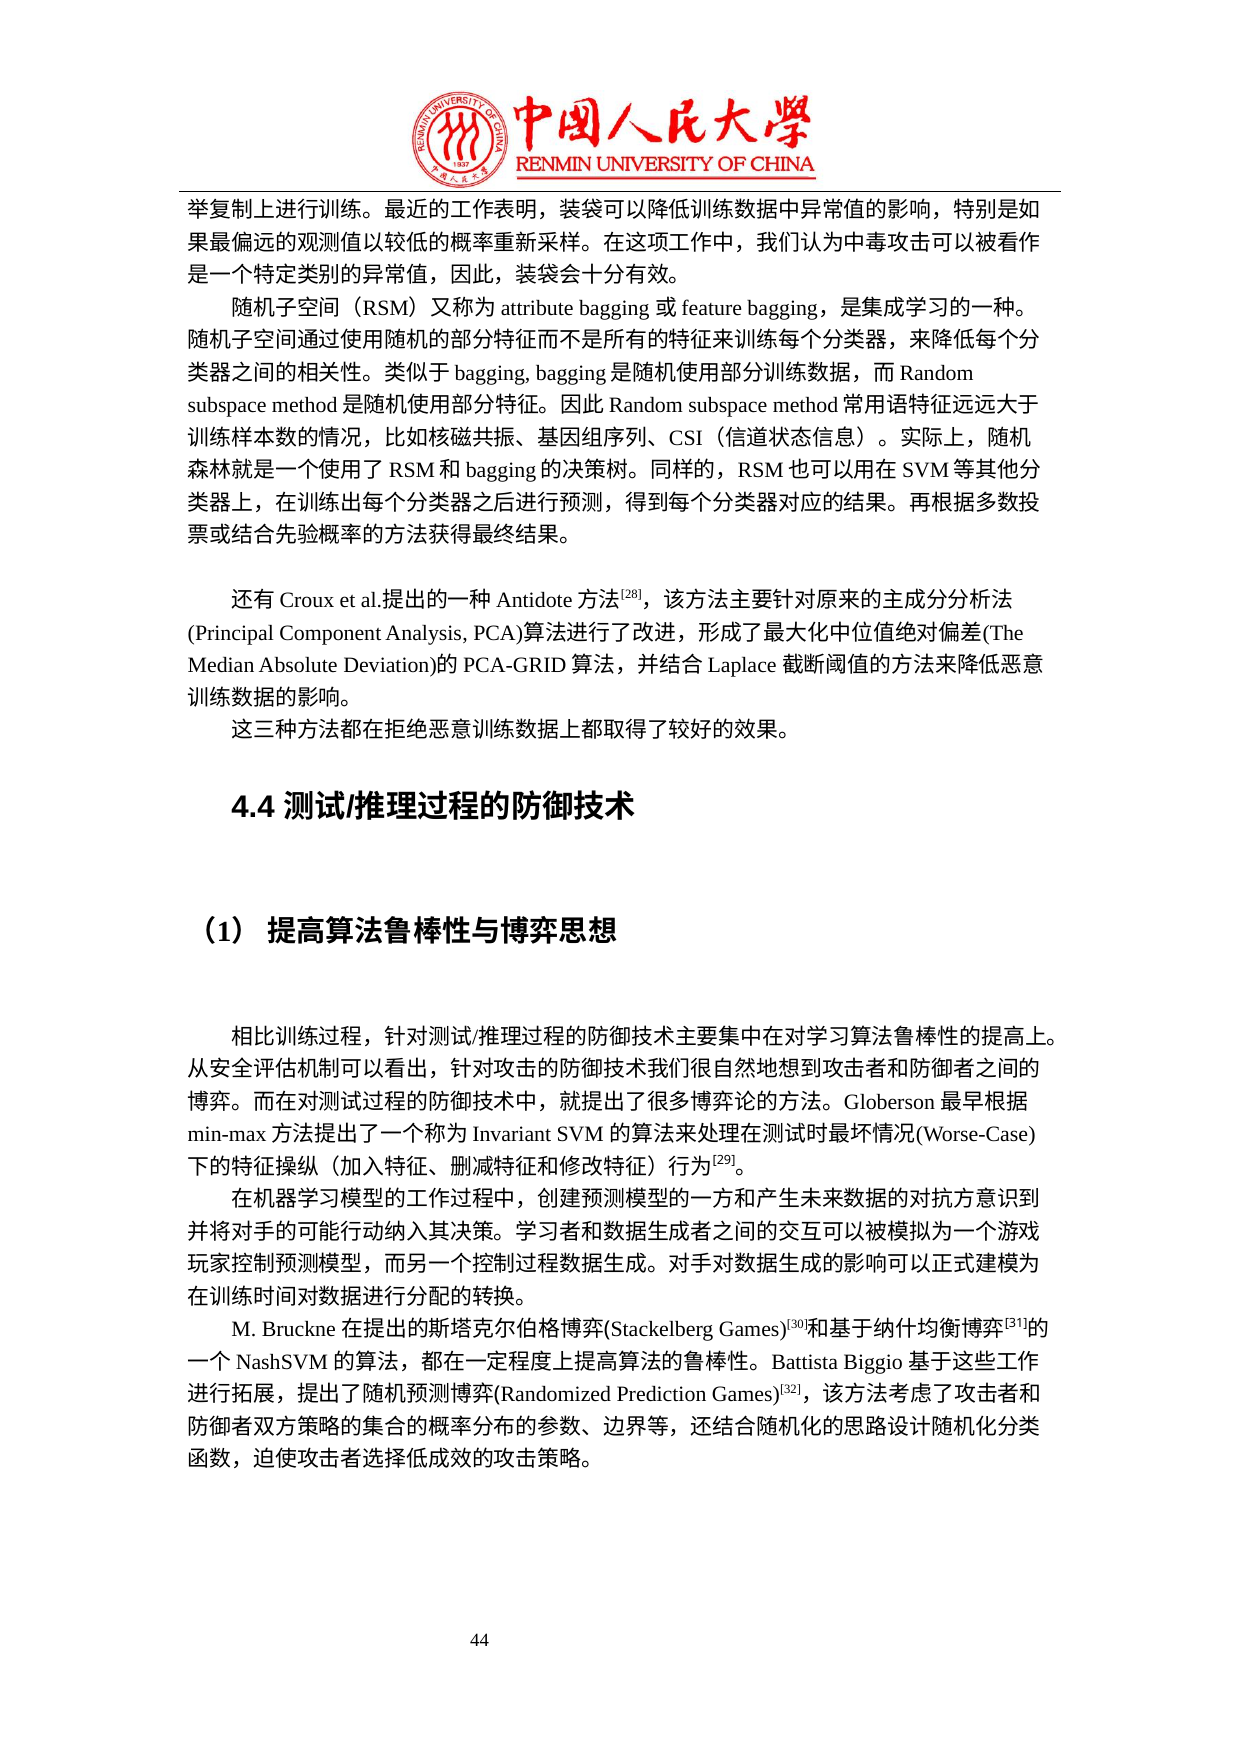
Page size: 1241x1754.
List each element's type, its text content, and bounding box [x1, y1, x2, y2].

subtitle （1） 提高算法鲁棒性与博弈思想 [187, 896, 1053, 961]
text M. Bruckne 在提出的斯塔克尔伯格博弈(Stackelberg Games)[]和基于纳什均衡博弈[]的一个NashSVM 的算法，都在一定程度上提高算法的鲁棒性。Battista Biggio 基于这些工作进行拓展，提出了随机预测博弈(Randomized Prediction Games)[]，该方法考虑了攻击者和防御者双方策略的集合的概率分布的参数、边界等，还结合随机化的思路设计随机化分类函数，迫使攻击者选择低成效的攻击策略。 [187, 1311, 1053, 1473]
text 这三种方法都在拒绝恶意训练数据上都取得了较好的效果。 [187, 712, 1053, 744]
text 在机器学习模型的工作过程中，创建预测模型的一方和产生未来数据的对抗方意识到并将对手的可能行动纳入其决策。学习者和数据生成者之间的交互可以被模拟为一个游戏玩家控制预测模型，而另一个控制过程数据生成。对手对数据生成的影响可以正式建模为在训练时间对数据进行分配的转换。 [187, 1181, 1053, 1311]
text 套袋是一种众所周知的集合构建方法，其中集合中的每个分类器都在训练集的不同自举复制上进行训练。最近的工作表明，装袋可以降低训练数据中异常值的影响，特别是如果最偏远的观测值以较低的概率重新采样。在这项工作中，我们认为中毒攻击可以被看作是一个特定类别的异常值，因此，装袋会十分有效。 [187, 192, 1053, 289]
subtitle 4.4 测试/推理过程的防御技术 [187, 771, 1053, 836]
text 随机子空间（RSM）又称为attribute bagging 或feature bagging，是集成学习的一种。随机子空间通过使用随机的部分特征而不是所有的特征来训练每个分类器，来降低每个分类器之间的相关性。类似于bagging, bagging是随机使用部分训练数据，而Random subspace method是随机使用部分特征。因此Random subspace method常用语特征远远大于训练样本数的情况，比如核磁共振、基因组序列、CSI（信道状态信息）。实际上，随机森林就是一个使用了RSM和bagging的决策树。同样的，RSM也可以用在SVM等其他分类器上，在训练出每个分类器之后进行预测，得到每个分类器对应的结果。再根据多数投票或结合先验概率的方法获得最终结果。 [187, 289, 1053, 549]
text 还有Croux et al.提出的一种Antidote方法[]，该方法主要针对原来的主成分分析法(Principal Component Analysis, PCA)算法进行了改进，形成了最大化中位值绝对偏差(The Median Absolute Deviation)的PCA-GRID 算法，并结合Laplace 截断阈值的方法来降低恶意训练数据的影响。 [187, 582, 1053, 712]
picture [407, 90, 833, 189]
text 相比训练过程，针对测试/推理过程的防御技术主要集中在对学习算法鲁棒性的提高上。从安全评估机制可以看出，针对攻击的防御技术我们很自然地想到攻击者和防御者之间的博弈。而在对测试过程的防御技术中，就提出了很多博弈论的方法。Globerson 最早根据min-max方法提出了一个称为Invariant SVM 的算法来处理在测试时最坏情况(Worse-Case)下的特征操纵（加入特征、删减特征和修改特征）行为[]。 [187, 1018, 1053, 1181]
